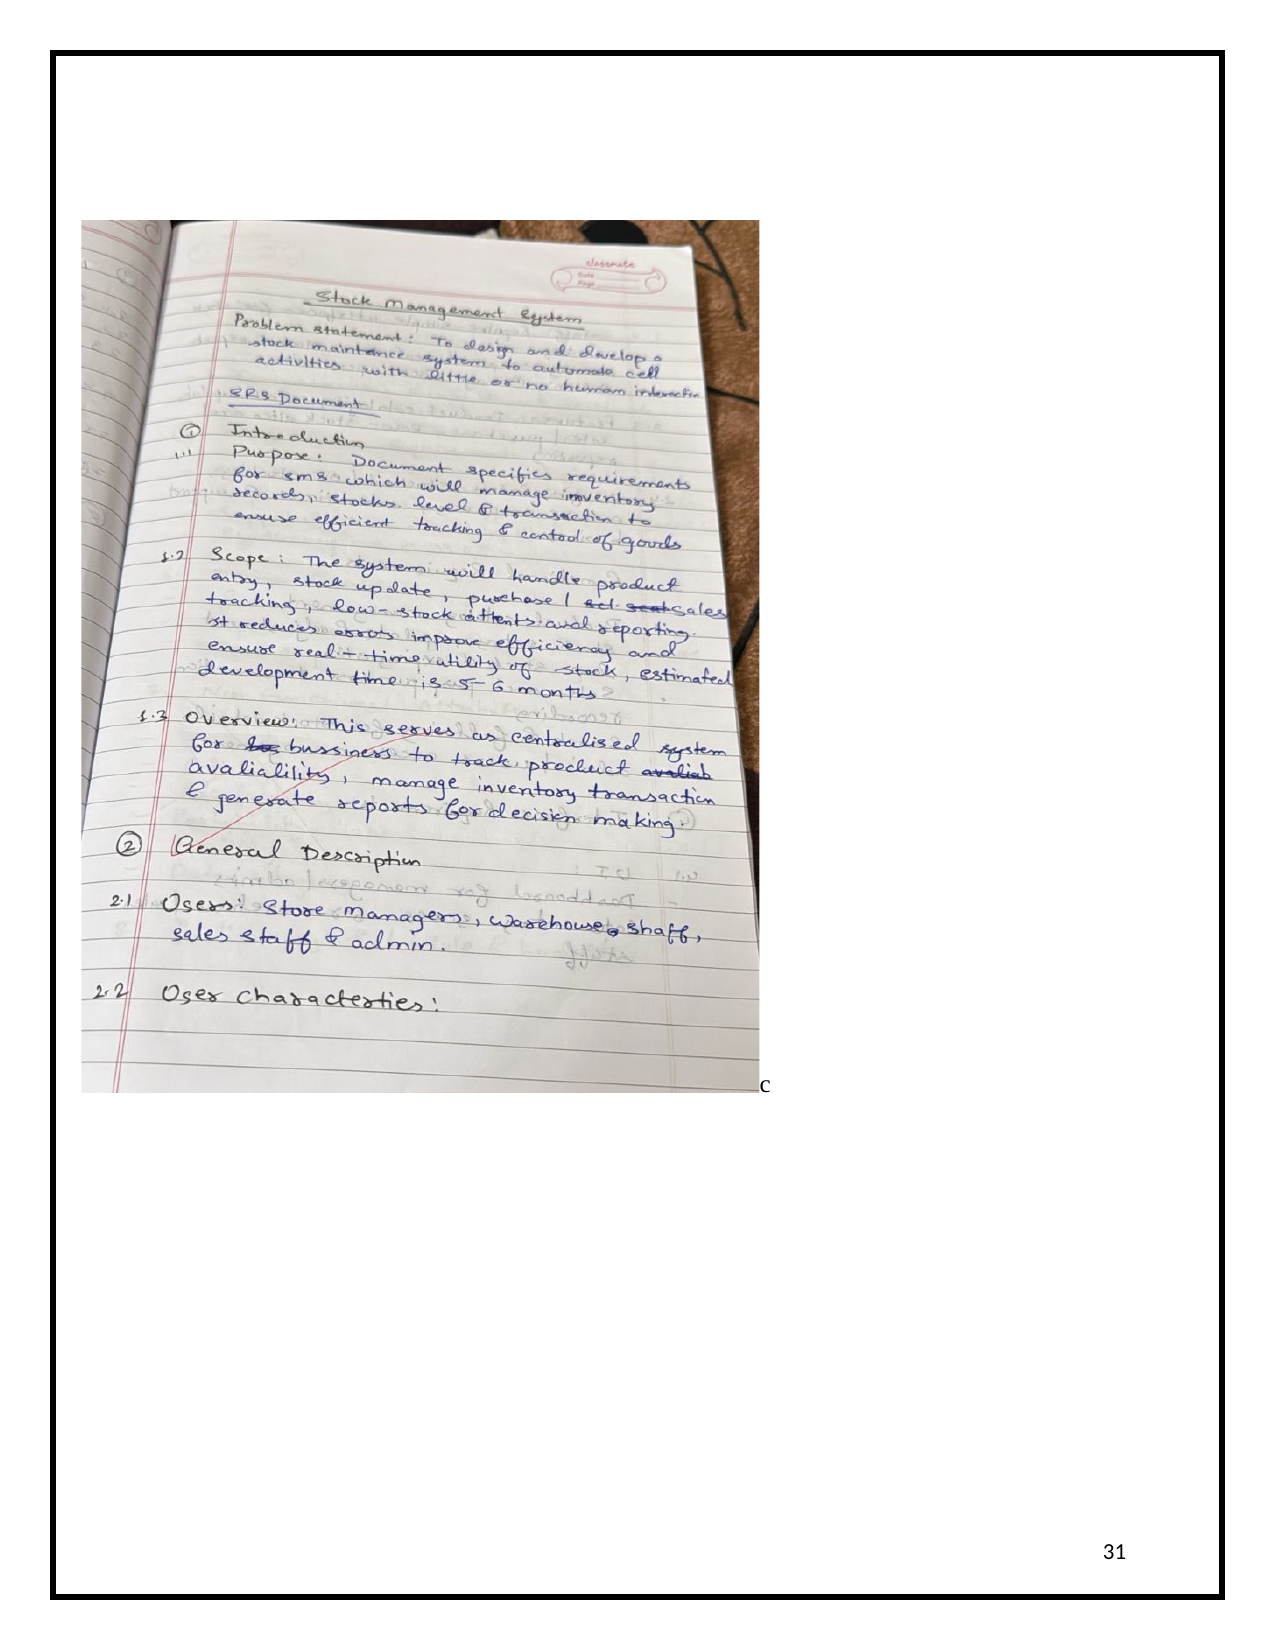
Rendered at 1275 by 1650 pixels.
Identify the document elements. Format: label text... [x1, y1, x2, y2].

picture [81, 220, 760, 1093]
